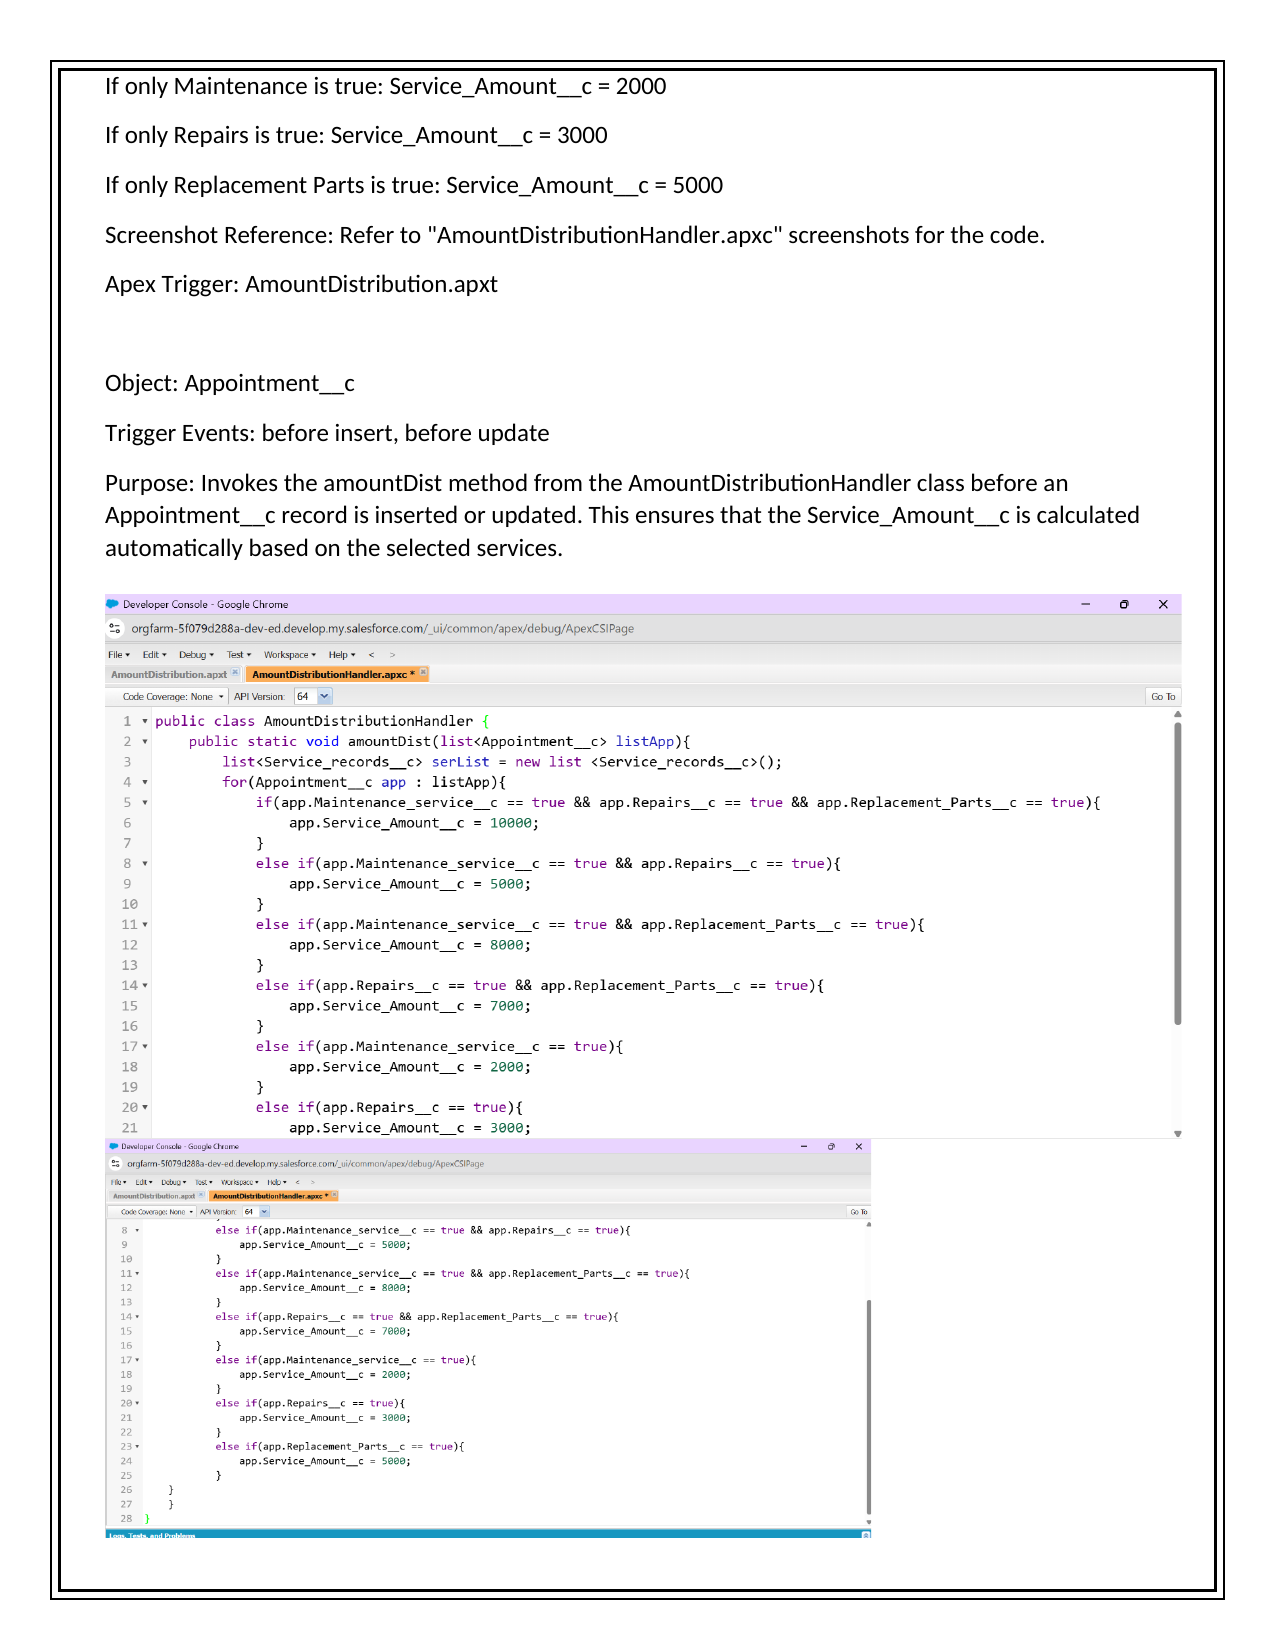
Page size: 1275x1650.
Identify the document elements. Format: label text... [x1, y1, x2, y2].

text Trigger Events: before insert, before update [105, 417, 1185, 448]
text Object: Appointment__c [105, 367, 1185, 398]
text Purpose: Invokes the amountDist method from the AmountDistributionHandler class before an Appointment__c record is inserted or updated. This ensures that the Service_Amount__c is calculated automatically based on the selected services. [105, 467, 1185, 563]
text If only Maintenance is true: Service_Amount__c = 2000 [105, 71, 1185, 101]
text If only Replacement Parts is true: Service_Amount__c = 5000 [105, 169, 1185, 200]
text Screenshot Reference: Refer to "AmountDistributionHandler.apxc" screenshots for the code. [105, 219, 1185, 249]
text If only Repairs is true: Service_Amount__c = 3000 [105, 119, 1185, 150]
text Apex Trigger: AmountDistribution.apxt [105, 268, 1185, 299]
picture [105, 594, 1182, 1538]
